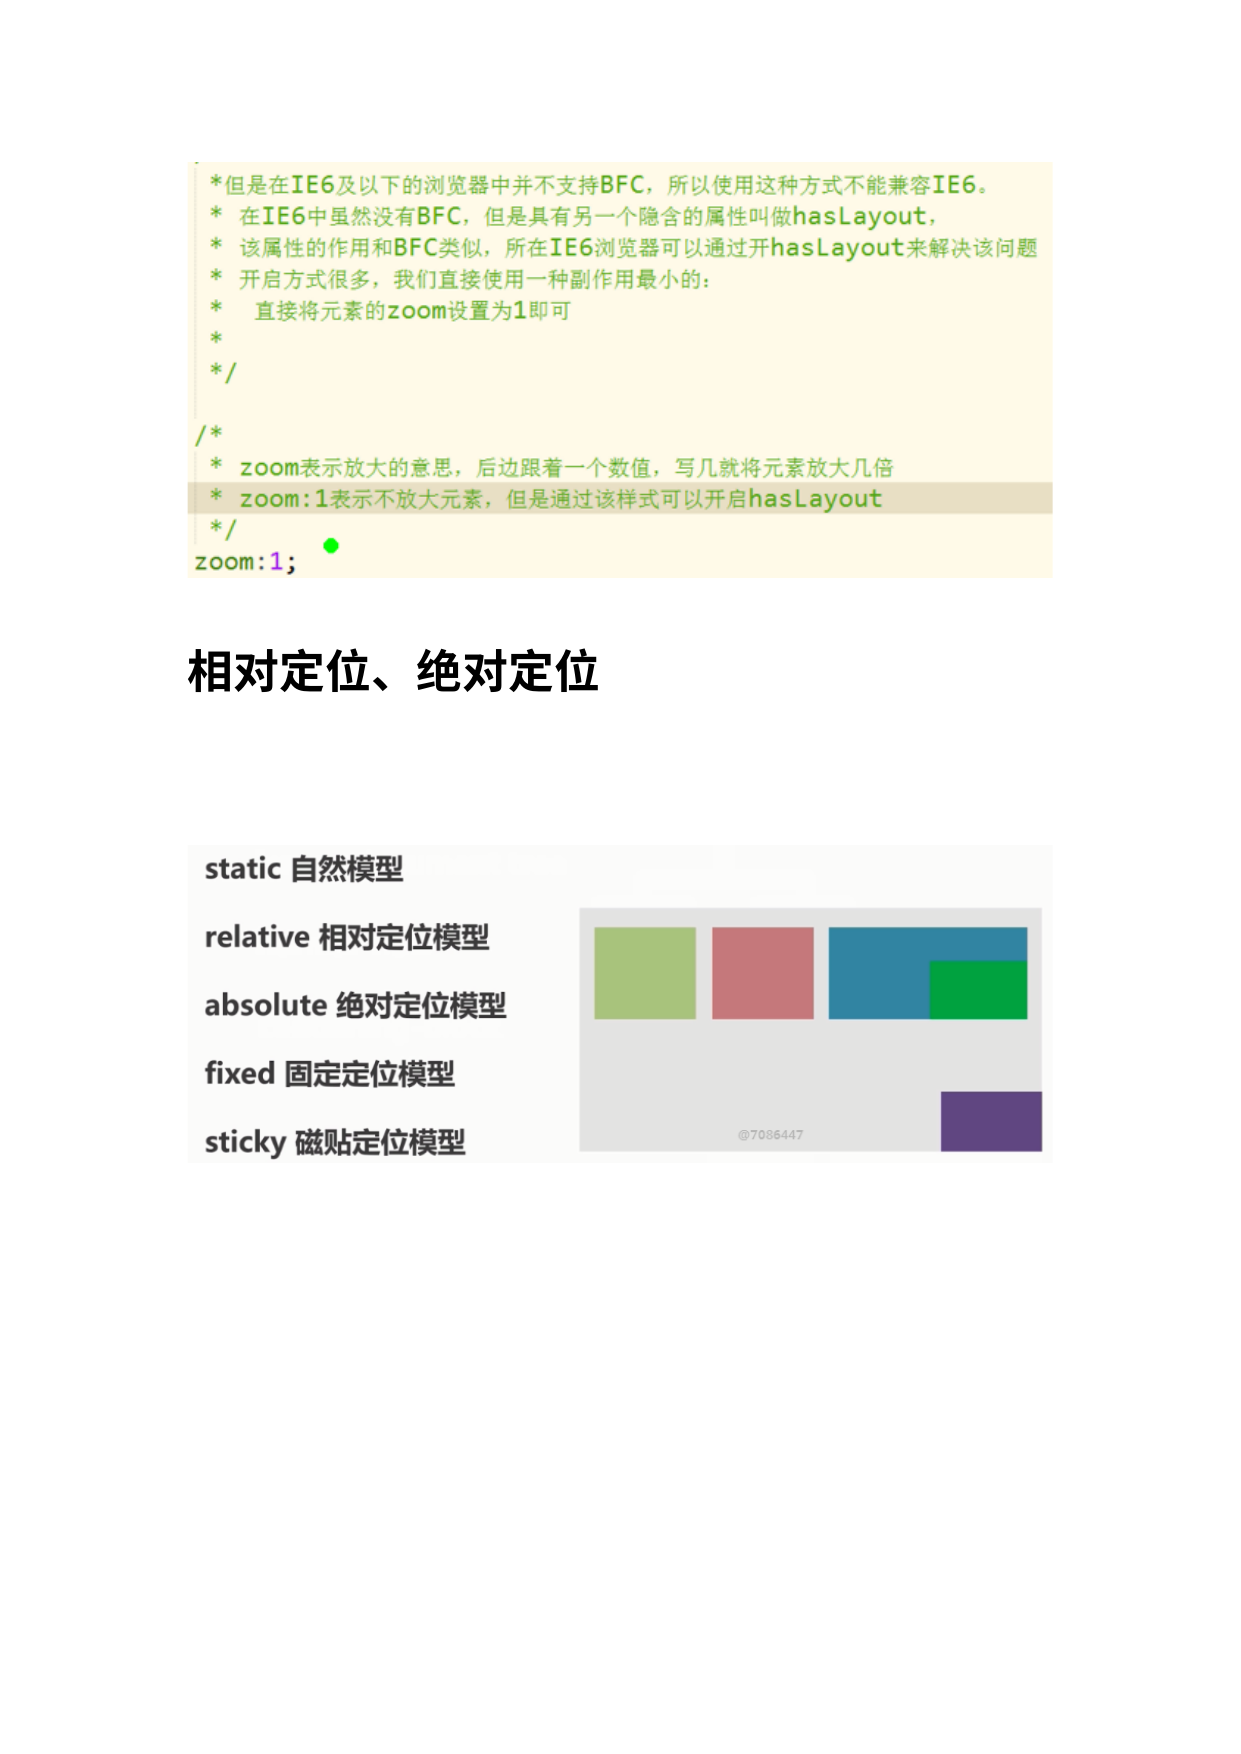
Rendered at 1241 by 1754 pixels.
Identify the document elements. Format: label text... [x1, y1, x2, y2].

picture [187, 162, 1053, 578]
picture [187, 845, 1053, 1163]
subtitle 相对定位、绝对定位 [187, 620, 1053, 717]
